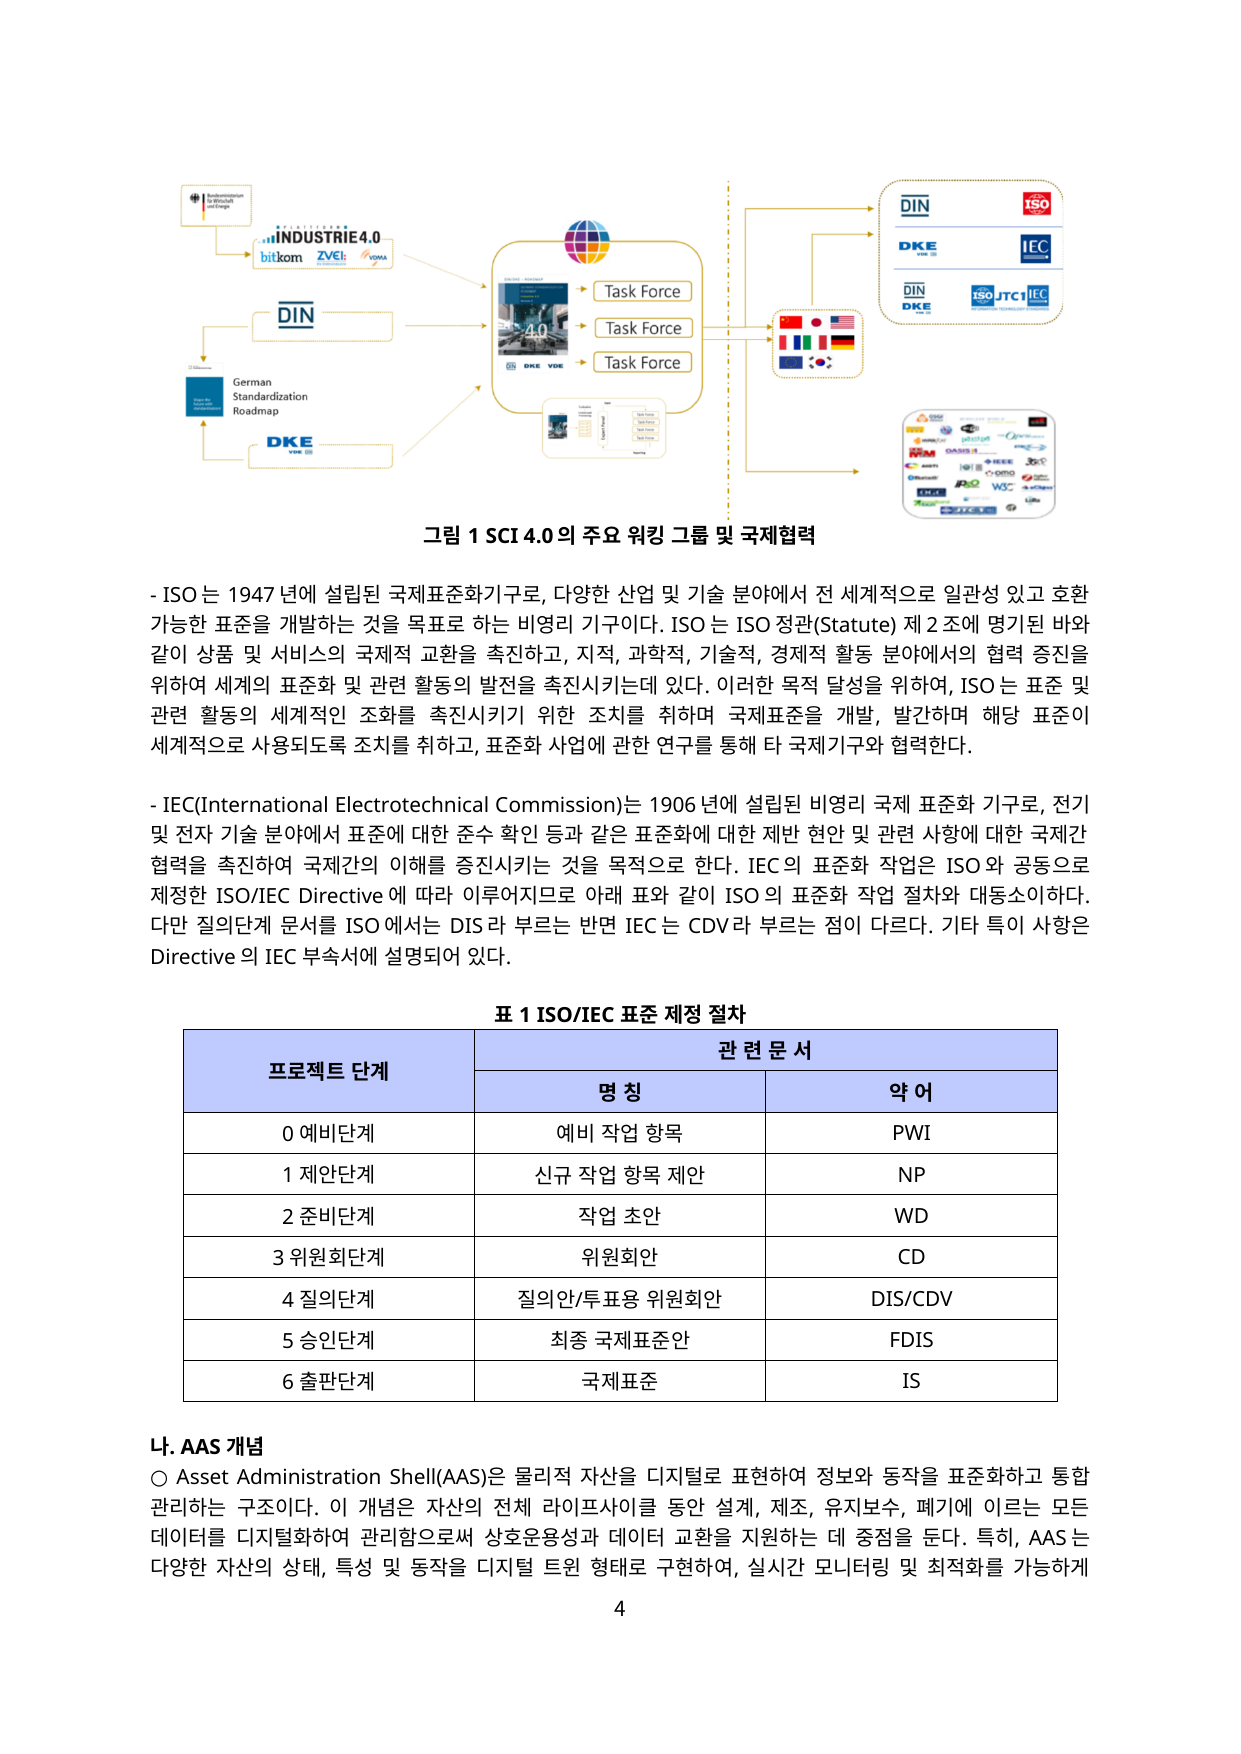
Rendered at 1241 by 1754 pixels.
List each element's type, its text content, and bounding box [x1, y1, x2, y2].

table_cell 약 어 [766, 1071, 1057, 1112]
table_cell PWI [766, 1113, 1057, 1153]
table_cell DIS/CDV [766, 1278, 1057, 1318]
table_header 관 련 문 서 [475, 1030, 1057, 1070]
table_cell FDIS [766, 1320, 1057, 1360]
table_cell 예비 작업 항목 [475, 1113, 765, 1153]
text 나. AAS 개념 [150, 1430, 1090, 1460]
picture [177, 177, 1064, 520]
table_cell 작업 초안 [475, 1195, 765, 1236]
table_header 프로젝트 단계 [184, 1030, 474, 1112]
table_cell 2 준비단계 [184, 1195, 474, 1236]
table_cell 질의안/투표용 위원회안 [475, 1278, 765, 1318]
table_cell 0 예비단계 [184, 1113, 474, 1153]
table_cell NP [766, 1154, 1057, 1194]
table_cell IS [766, 1361, 1057, 1401]
table_cell 위원회안 [475, 1237, 765, 1277]
table_cell 3 위원회단계 [184, 1237, 474, 1277]
table_cell 6 출판단계 [184, 1361, 474, 1401]
table_cell 국제표준 [475, 1361, 765, 1401]
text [150, 1460, 1090, 1582]
table_cell 최종 국제표준안 [475, 1320, 765, 1360]
table_cell 신규 작업 항목 제안 [475, 1154, 765, 1194]
table_cell CD [766, 1237, 1057, 1277]
table_cell 5 승인단계 [184, 1320, 474, 1360]
table_cell 1 제안단계 [184, 1154, 474, 1194]
table_cell 4 질의단계 [184, 1278, 474, 1318]
table_cell 명 칭 [475, 1071, 765, 1112]
table_cell WD [766, 1195, 1057, 1236]
text - ISO는 1947년에 설립된 국제표준화기구로, 다양한 산업 및 기술 분야에서 전 세계적으로 일관성 있고 호환 가능한 표준을 개발하는 것을 목표로 하는 비영리 기구이다. ISO는 ISO정관(Statute) 제2조에 명기된 바와 같이 상품 및 서비스의 국제적 교환을 촉진하고, 지적, 과학적, 기술적, 경제적 활동 분야에서의 협력 증진을 위하여 세계의 표준화 및 관련 활동의 발전을 촉진시키는데 있다. 이러한 목적 달성을 위하여, ISO는 표준 및 관련 활동의 세계적인 조화를 촉진시키기 위한 조치를 취하며 국제표준을 개발, 발간하며 해당 표준이 세계적으로 사용되도록 조치를 취하고, 표준화 사업에 관한 연구를 통해 타 국제기구와 협력한다. - IEC(International Electrotechnical Commission)는 1906년에 설립된 비영리 국제 표준화 기구로, 전기 및 전자 기술 분야에서 표준에 대한 준수 확인 등과 같은 표준화에 대한 제반 현안 및 관련 사항에 대한 국제간 협력을 촉진하여 국제간의 이해를 증진시키는 것을 목적으로 한다. IEC의 표준화 작업은 ISO와 공동으로 제정한 ISO/IEC Directive에 따라 이루어지므로 아래 표와 같이 ISO의 표준화 작업 절차와 대동소이하다. 다만 질의단계 문서를 ISO에서는 DIS라 부르는 반면 IEC는 CDV라 부르는 점이 다르다. 기타 특이 사항은 Directive의 IEC 부속서에 설명되어 있다. [150, 578, 1090, 970]
